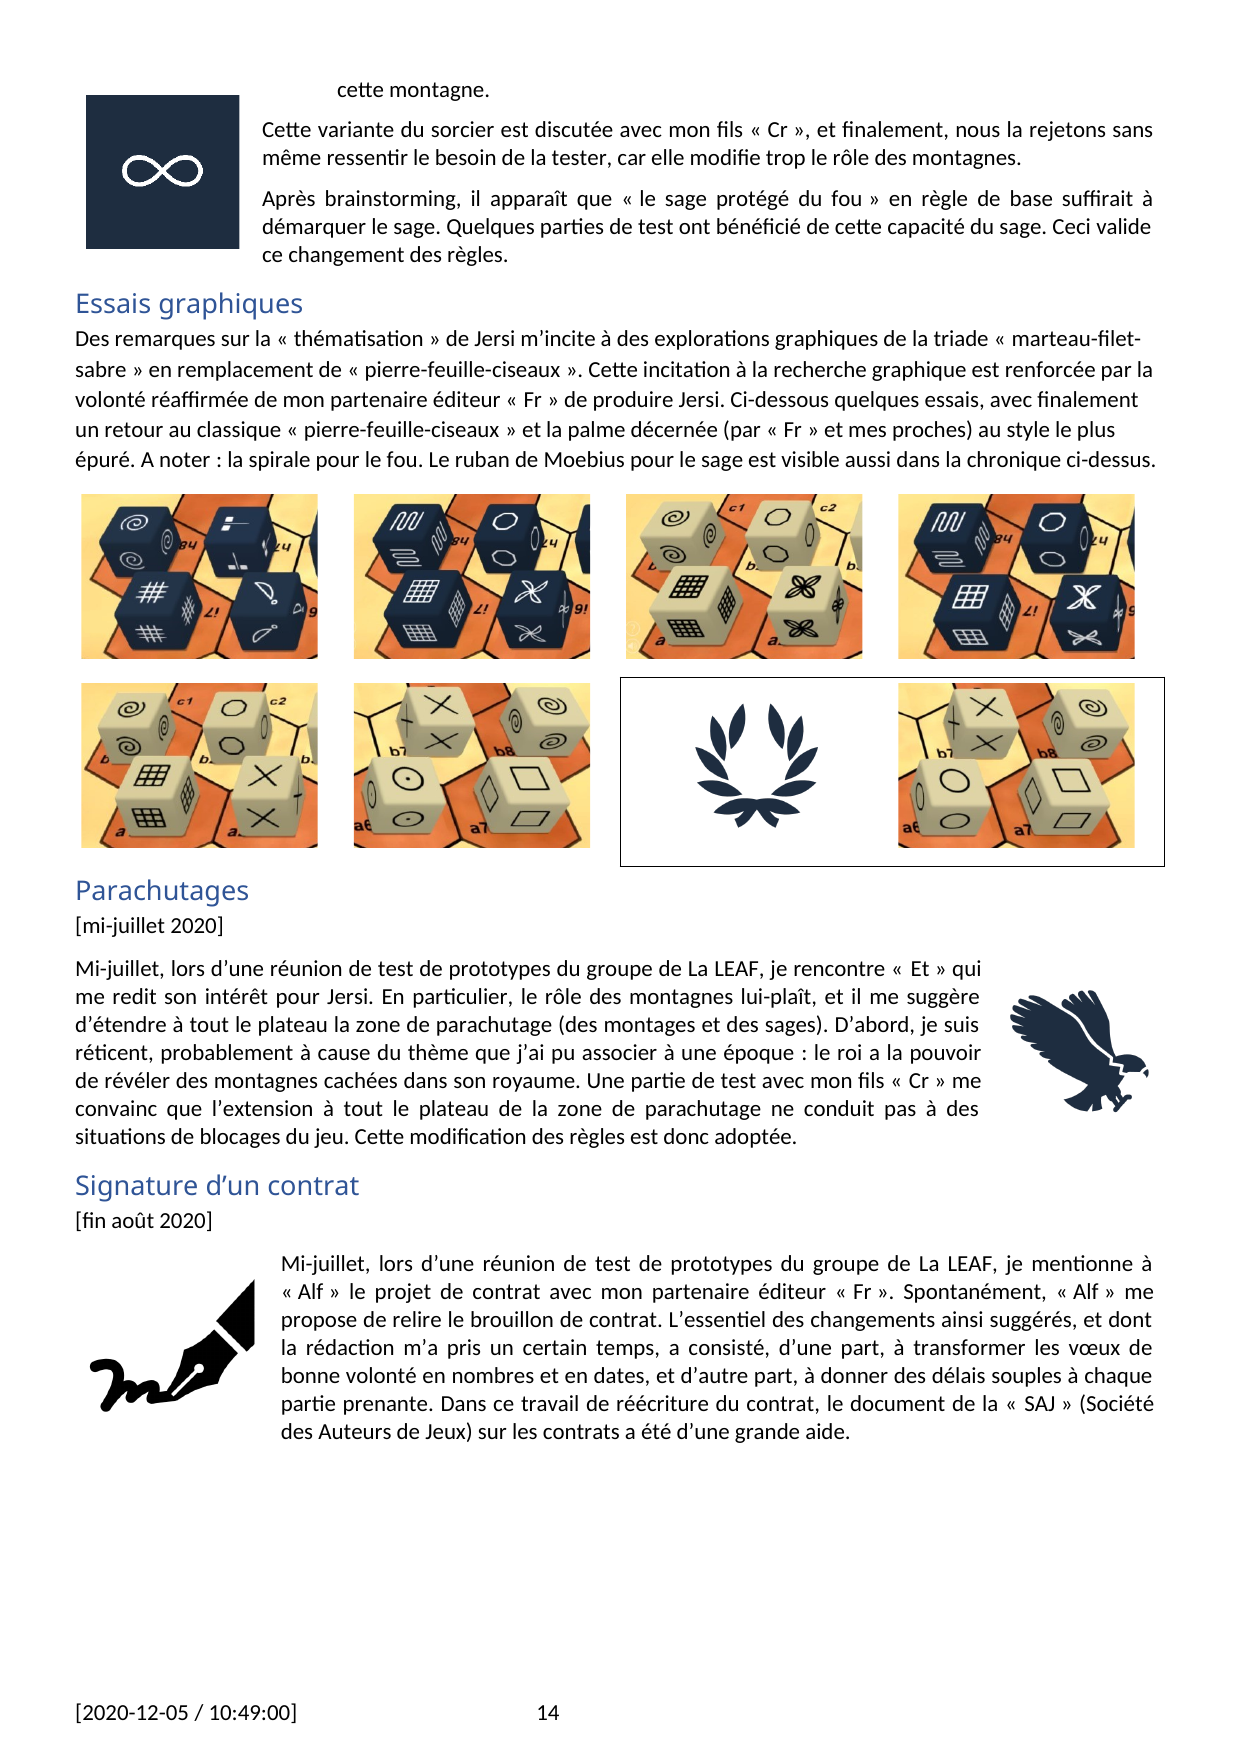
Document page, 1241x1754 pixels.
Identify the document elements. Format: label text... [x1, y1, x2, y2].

picture [81, 494, 318, 659]
picture [86, 1261, 258, 1433]
table_header [75, 75, 251, 281]
table_header [76, 488, 348, 677]
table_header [251, 75, 1165, 281]
table_header [620, 488, 892, 677]
picture [626, 494, 863, 659]
table_cell [893, 678, 1164, 866]
table_cell [76, 677, 348, 866]
picture [1003, 977, 1154, 1127]
subtitle Parachutages [75, 871, 1165, 908]
picture [86, 95, 240, 249]
picture [898, 683, 1135, 848]
text [mi-juillet 2020] [75, 911, 1165, 939]
text Des remarques sur la « thématisation » de Jersi m’incite à des explorations graphiques de la triade « marteau-filet-sabre » en remplacement de « pierre-feuille-ciseaux ». Cette incitation à la recherche graphique est renforcée par la volonté réaffirmée de mon partenaire éditeur « Fr » de produire Jersi. Ci-dessous quelques essais, avec finalement un retour au classique « pierre-feuille-ciseaux » et la palme décernée (par « Fr » et mes proches) au style le plus épuré. A noter : la spirale pour le fou. Le ruban de Moebius pour le sage est visible aussi dans la chronique ci-dessus. [75, 324, 1165, 473]
table_header [75, 1249, 269, 1458]
table_header [993, 954, 1165, 1163]
table_cell [348, 677, 620, 866]
subtitle Essais graphiques [75, 285, 1165, 322]
table_header [348, 488, 620, 677]
picture [353, 494, 591, 659]
picture [353, 683, 591, 848]
table_header Mi-juillet, lors d’une réunion de test de prototypes du groupe de La LEAF, je mentionne à « Alf » le projet de contrat avec mon partenaire éditeur « Fr ». Spontanément, « Alf » me propose de relire le brouillon de contrat. L’essentiel des changements ainsi suggérés, et dont la rédaction m’a pris un certain temps, a consisté, d’une part, à transformer les vœux de bonne volonté en nombres et en dates, et d’autre part, à donner des délais souples à chaque partie prenante. Dans ce travail de réécriture du contrat, le document de la « SAJ » (Société des Auteurs de Jeux) sur les contrats a été d’une grande aide. [269, 1249, 1165, 1458]
picture [81, 683, 318, 848]
picture [898, 494, 1135, 659]
table_header [893, 488, 1165, 677]
table_cell [621, 678, 892, 866]
subtitle Signature d’un contrat [75, 1167, 1165, 1204]
table_header Mi-juillet, lors d’une réunion de test de prototypes du groupe de La LEAF, je rencontre « Et » qui me redit son intérêt pour Jersi. En particulier, le rôle des montagnes lui-plaît, et il me suggère d’étendre à tout le plateau la zone de parachutage (des montages et des sages). D’abord, je suis réticent, probablement à cause du thème que j’ai pu associer à une époque : le roi a la pouvoir de révéler des montagnes cachées dans son royaume. Une partie de test avec mon fils « Cr » me convainc que l’extension à tout le plateau de la zone de parachutage ne conduit pas à des situations de blocages du jeu. Cette modification des règles est donc adoptée. [75, 954, 993, 1163]
text [fin août 2020] [75, 1207, 1165, 1234]
picture [681, 690, 832, 841]
